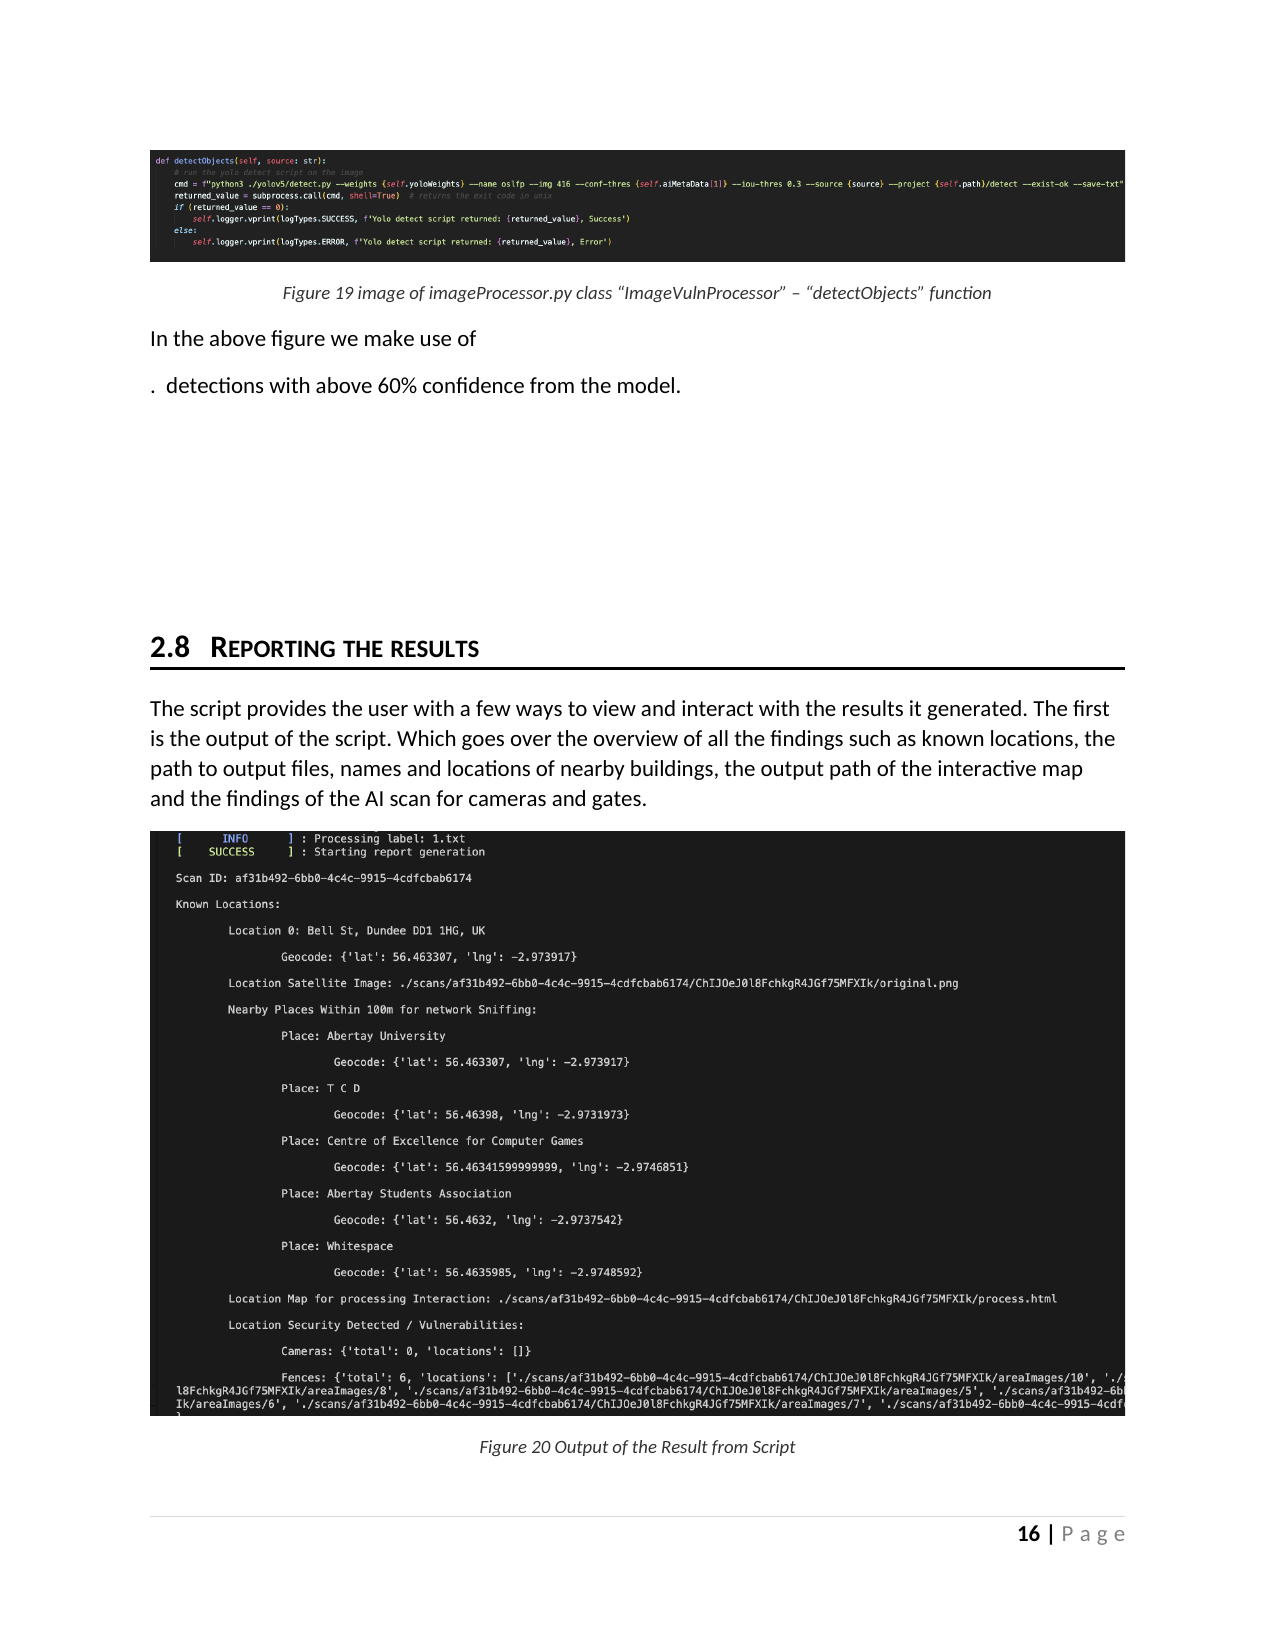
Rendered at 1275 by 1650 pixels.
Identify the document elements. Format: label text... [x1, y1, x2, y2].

text The script provides the user with a few ways to view and interact with the results it generated. The first is the output of the script. Which goes over the overview of all the findings such as known locations, the path to output files, names and locations of nearby buildings, the output path of the interactive map and the findings of the AI scan for cameras and gates. [150, 694, 1125, 812]
text . detections with above 60% confidence from the model. [150, 371, 1125, 399]
subtitle Reporting the results [150, 627, 1125, 667]
text In the above figure we make use of [150, 324, 1125, 353]
picture [150, 831, 1125, 1416]
picture [150, 150, 1125, 262]
